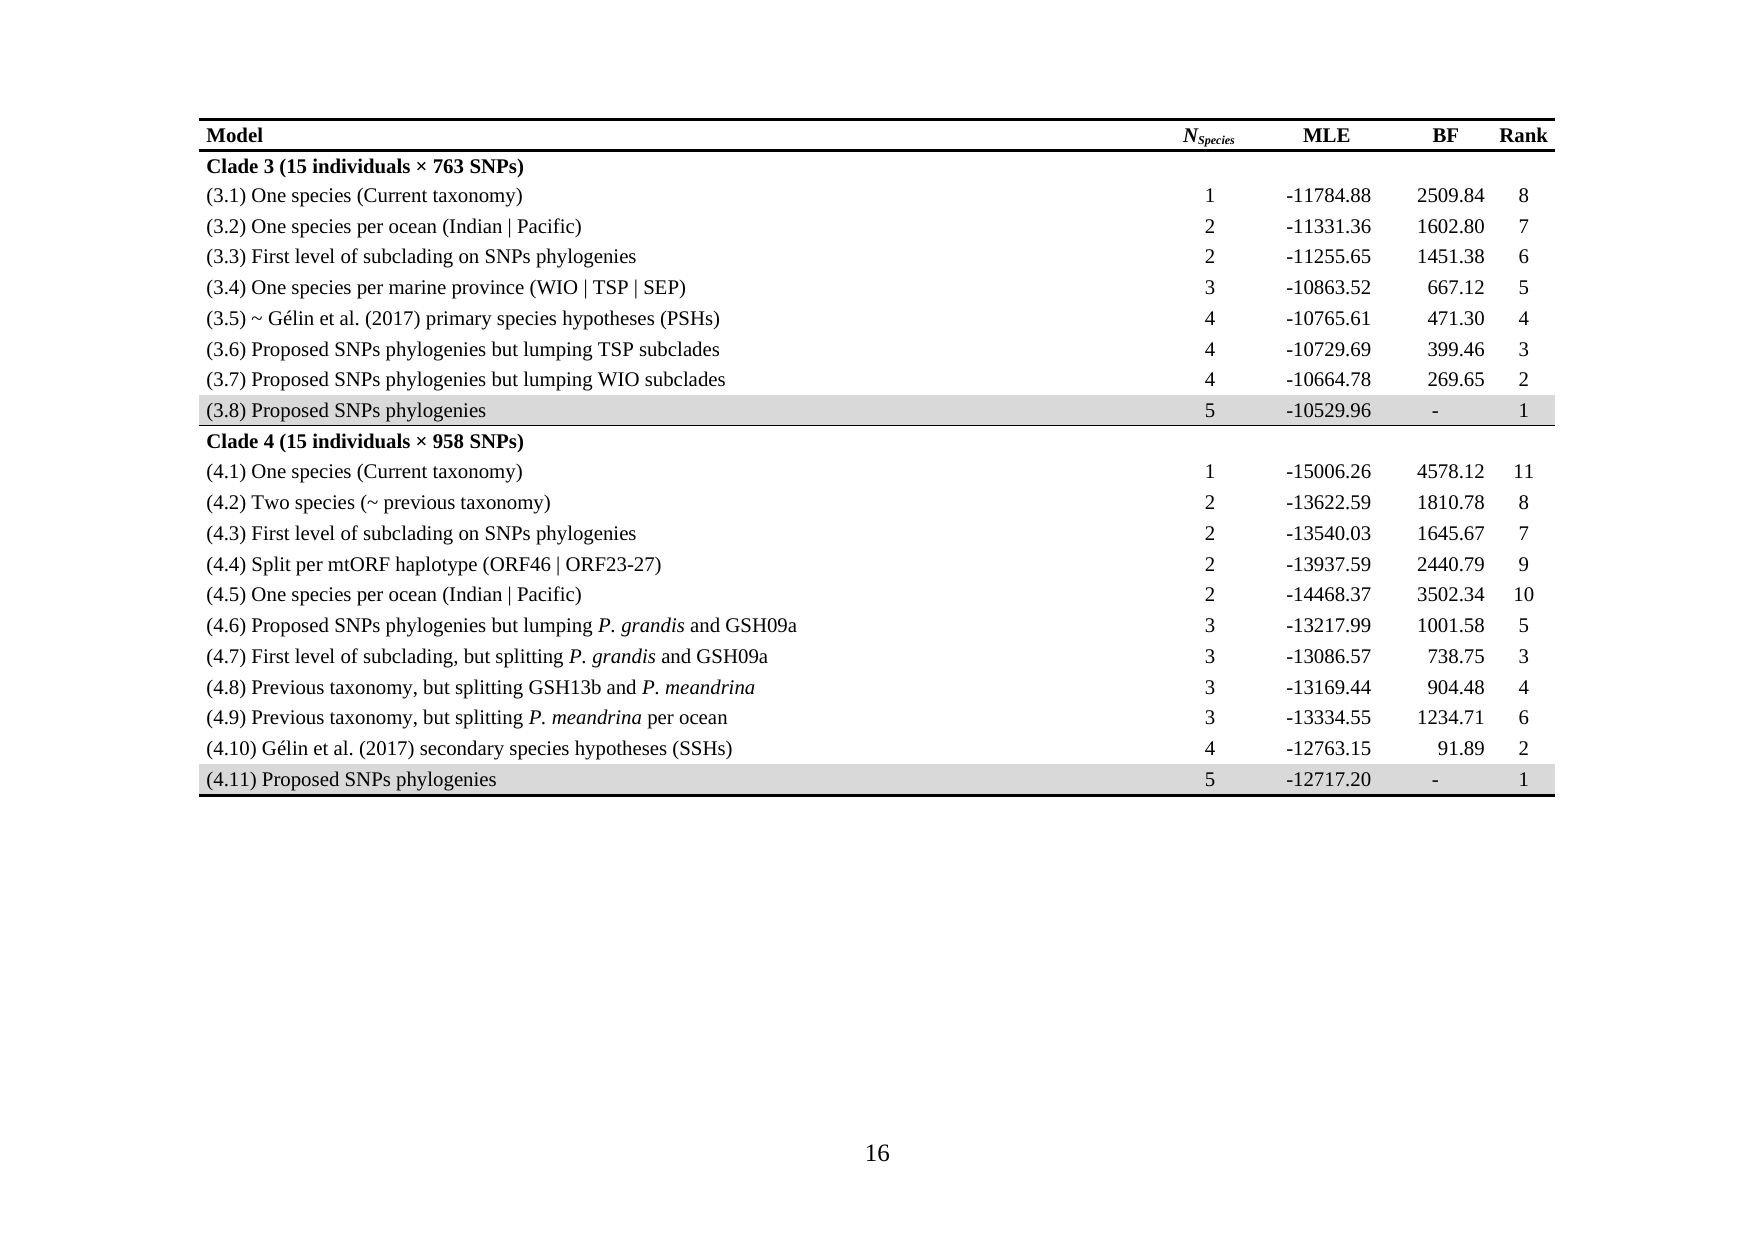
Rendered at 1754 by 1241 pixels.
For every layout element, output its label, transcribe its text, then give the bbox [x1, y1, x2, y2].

table_cell [1524, 426, 1555, 456]
table_cell 1810.78 [1378, 487, 1492, 518]
table_cell (4.2) Two species (~ previous taxonomy) [199, 487, 1166, 518]
table_cell (3.6) Proposed SNPs phylogenies but lumping TSP subclades [199, 333, 1166, 364]
table_cell 269.65 [1378, 364, 1492, 395]
table_cell (4.10) Gélin et al. (2017) secondary species hypotheses (SSHs) [199, 733, 1166, 763]
table_cell 2509.84 [1378, 180, 1492, 210]
table_cell 2 [1166, 548, 1254, 579]
table_cell 3 [1166, 671, 1254, 702]
table_cell 4 [1492, 671, 1555, 702]
table_cell (3.1) One species (Current taxonomy) [199, 180, 1166, 210]
table_cell 3502.34 [1378, 579, 1492, 610]
table_cell -11255.65 [1254, 241, 1378, 272]
table_cell (4.11) Proposed SNPs phylogenies [199, 764, 1166, 794]
table_cell 3 [1492, 333, 1555, 364]
table_cell 11 [1492, 456, 1555, 487]
table_cell 3 [1492, 641, 1555, 671]
table_cell 1 [1166, 456, 1254, 487]
table_cell -10863.52 [1254, 272, 1378, 302]
table_cell -10664.78 [1254, 364, 1378, 395]
table_cell -10529.96 [1254, 395, 1378, 425]
table_cell 2 [1166, 487, 1254, 518]
table_cell 9 [1492, 548, 1555, 579]
table_cell Clade 3 (15 individuals × 763 SNPs) [199, 152, 1166, 179]
table_cell -13217.99 [1254, 610, 1378, 641]
table_cell 3 [1166, 272, 1254, 302]
table_cell NSpecies [1166, 121, 1254, 149]
table_cell 5 [1492, 610, 1555, 641]
table_cell -10765.61 [1254, 303, 1378, 333]
table_cell 5 [1166, 395, 1254, 425]
table_cell -15006.26 [1254, 456, 1378, 487]
table_cell (4.8) Previous taxonomy, but splitting GSH13b and P. meandrina [199, 671, 1166, 702]
table_cell 1234.71 [1378, 702, 1492, 733]
table_cell 4 [1166, 364, 1254, 395]
table_cell 471.30 [1378, 303, 1492, 333]
table_cell [1492, 152, 1555, 179]
table_cell [1166, 152, 1254, 179]
table_cell -10729.69 [1254, 333, 1378, 364]
table_cell 4 [1492, 303, 1555, 333]
table_cell (3.5) ~ Gélin et al. (2017) primary species hypotheses (PSHs) [199, 303, 1166, 333]
table_cell Model [199, 121, 1166, 149]
table_cell (3.7) Proposed SNPs phylogenies but lumping WIO subclades [199, 364, 1166, 395]
table_cell -13540.03 [1254, 518, 1378, 548]
table_cell (3.3) First level of subclading on SNPs phylogenies [199, 241, 1166, 272]
table_cell 4 [1166, 303, 1254, 333]
table_cell 1 [1166, 180, 1254, 210]
table_cell -14468.37 [1254, 579, 1378, 610]
table_cell (4.1) One species (Current taxonomy) [199, 456, 1166, 487]
table_cell [1166, 426, 1254, 456]
table_cell 7 [1492, 210, 1555, 241]
table_cell 6 [1492, 702, 1555, 733]
table_cell 6 [1492, 241, 1555, 272]
table_cell 91.89 [1378, 733, 1492, 763]
table_cell (4.5) One species per ocean (Indian | Pacific) [199, 579, 1166, 610]
table_cell 904.48 [1378, 671, 1492, 702]
table_cell 1001.58 [1378, 610, 1492, 641]
table_cell 2 [1166, 210, 1254, 241]
table_cell 738.75 [1378, 641, 1492, 671]
table_cell [1378, 152, 1492, 179]
table_cell (3.8) Proposed SNPs phylogenies [199, 395, 1166, 425]
table_cell - [1378, 395, 1492, 425]
table_cell 10 [1492, 579, 1555, 610]
table_cell [1254, 152, 1378, 179]
table_cell Clade 4 (15 individuals × 958 SNPs) [199, 426, 1166, 456]
table_cell 2 [1166, 241, 1254, 272]
table_cell 1645.67 [1378, 518, 1492, 548]
table_cell 1451.38 [1378, 241, 1492, 272]
table_cell -13334.55 [1254, 702, 1378, 733]
table_cell [1254, 426, 1378, 456]
table_cell 7 [1492, 518, 1555, 548]
table_cell 2 [1166, 579, 1254, 610]
table_cell 2 [1166, 518, 1254, 548]
table_cell -11331.36 [1254, 210, 1378, 241]
table_cell 1 [1492, 764, 1555, 794]
table_cell BF [1378, 121, 1492, 149]
table_cell Rank [1492, 121, 1555, 149]
table_cell 1602.80 [1378, 210, 1492, 241]
table_cell 4 [1166, 333, 1254, 364]
table_cell -13086.57 [1254, 641, 1378, 671]
table_cell - [1378, 764, 1492, 794]
table_cell 1 [1492, 395, 1555, 425]
table_cell [1492, 426, 1523, 456]
table_cell [1378, 426, 1492, 456]
table_cell 2 [1492, 733, 1555, 763]
table_cell 3 [1166, 702, 1254, 733]
table_cell 3 [1166, 610, 1254, 641]
table_cell 3 [1166, 641, 1254, 671]
table_cell -12717.20 [1254, 764, 1378, 794]
table_cell -13937.59 [1254, 548, 1378, 579]
table_cell -13622.59 [1254, 487, 1378, 518]
table_cell (3.4) One species per marine province (WIO | TSP | SEP) [199, 272, 1166, 302]
table_cell 2 [1492, 364, 1555, 395]
table_cell 667.12 [1378, 272, 1492, 302]
table_cell 399.46 [1378, 333, 1492, 364]
table_cell -13169.44 [1254, 671, 1378, 702]
table_cell 2440.79 [1378, 548, 1492, 579]
table_cell 5 [1166, 764, 1254, 794]
table_cell 8 [1492, 487, 1555, 518]
table_cell 4 [1166, 733, 1254, 763]
table_cell (4.9) Previous taxonomy, but splitting P. meandrina per ocean [199, 702, 1166, 733]
table_cell -12763.15 [1254, 733, 1378, 763]
table_cell 5 [1492, 272, 1555, 302]
table_cell -11784.88 [1254, 180, 1378, 210]
table_cell MLE [1254, 121, 1378, 149]
table_cell 4578.12 [1378, 456, 1492, 487]
table_cell (4.6) Proposed SNPs phylogenies but lumping P. grandis and GSH09a [199, 610, 1166, 641]
table_cell (3.2) One species per ocean (Indian | Pacific) [199, 210, 1166, 241]
table_cell (4.7) First level of subclading, but splitting P. grandis and GSH09a [199, 641, 1166, 671]
table_cell 8 [1492, 180, 1555, 210]
table_cell (4.3) First level of subclading on SNPs phylogenies [199, 518, 1166, 548]
table_cell (4.4) Split per mtORF haplotype (ORF46 | ORF23-27) [199, 548, 1166, 579]
